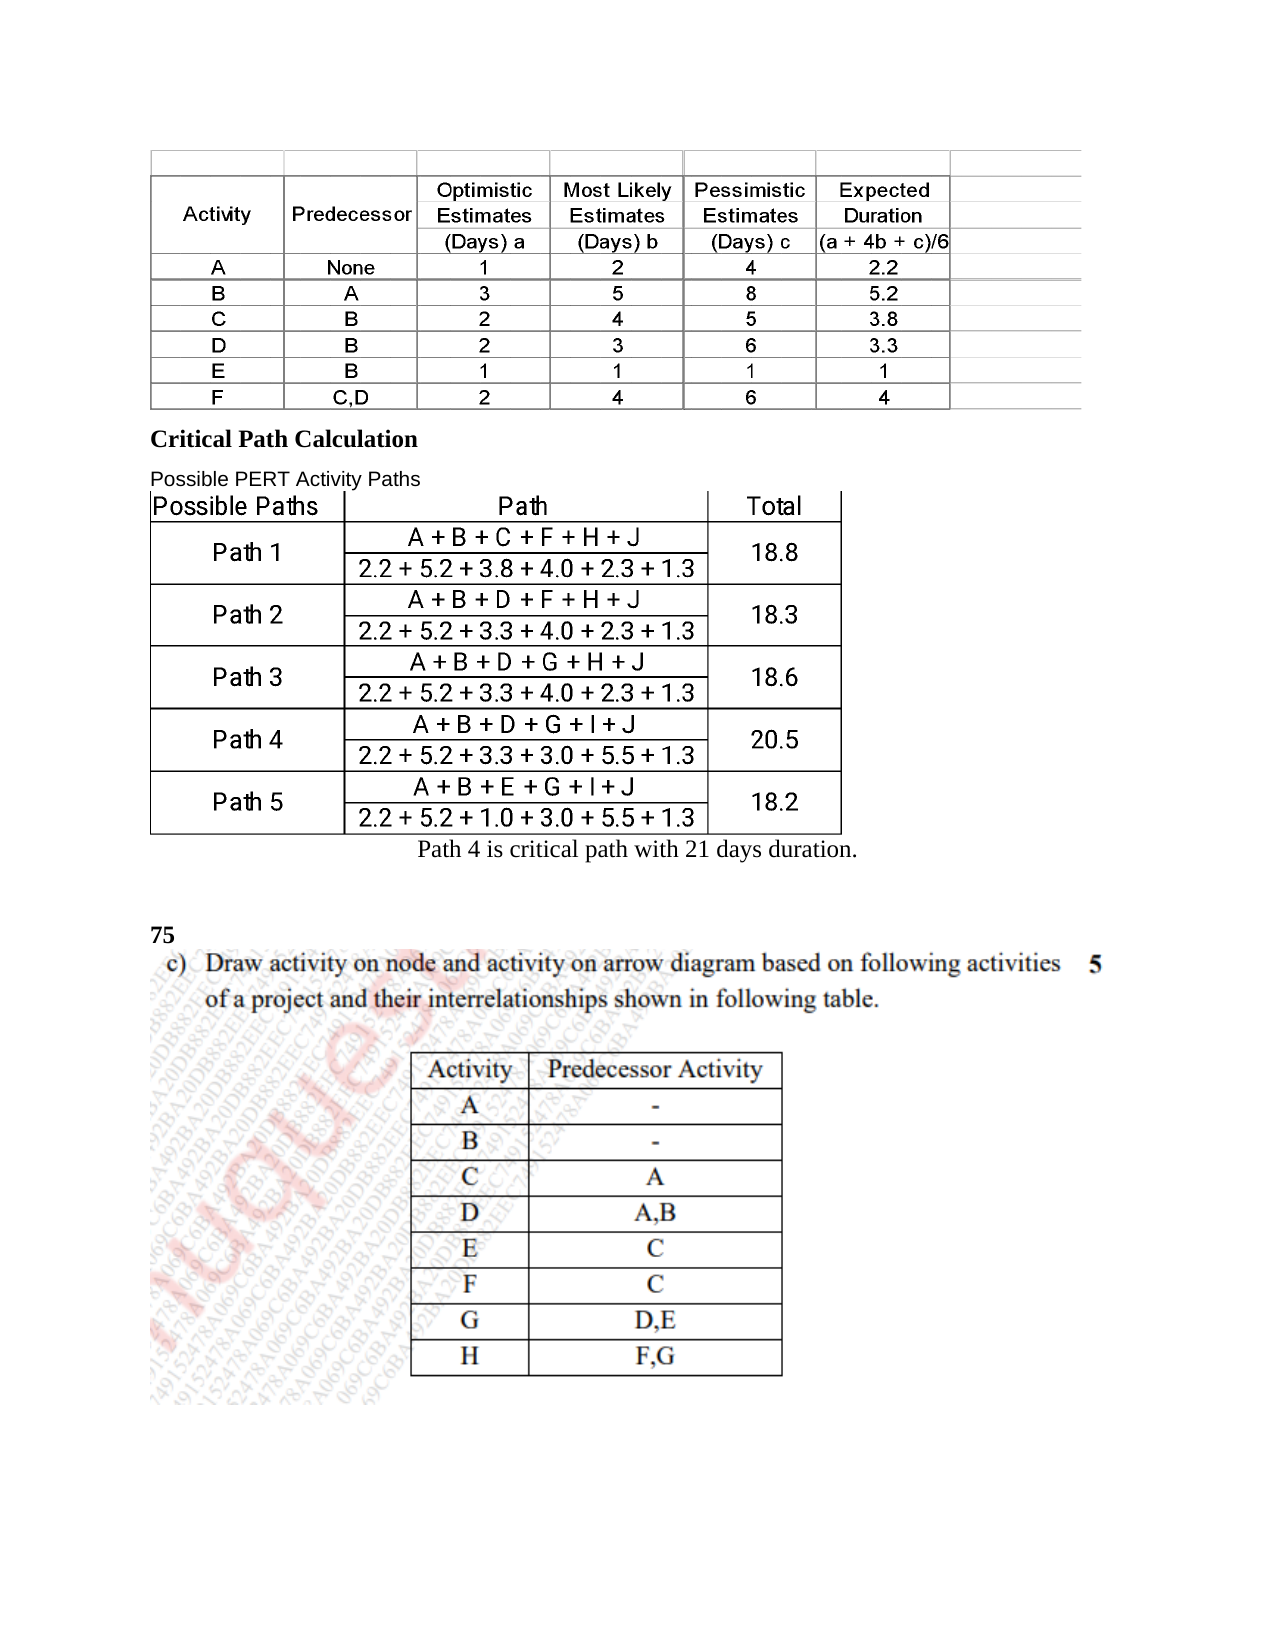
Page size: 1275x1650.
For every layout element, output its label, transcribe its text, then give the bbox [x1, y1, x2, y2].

picture [150, 150, 1082, 410]
picture [150, 949, 1125, 1405]
text Critical Path Calculation [150, 424, 1125, 452]
text 75 [150, 921, 1125, 949]
picture [150, 491, 847, 835]
text Possible PERT Activity Paths [150, 467, 1125, 491]
text Path 4 is critical path with 21 days duration. [150, 834, 1125, 863]
